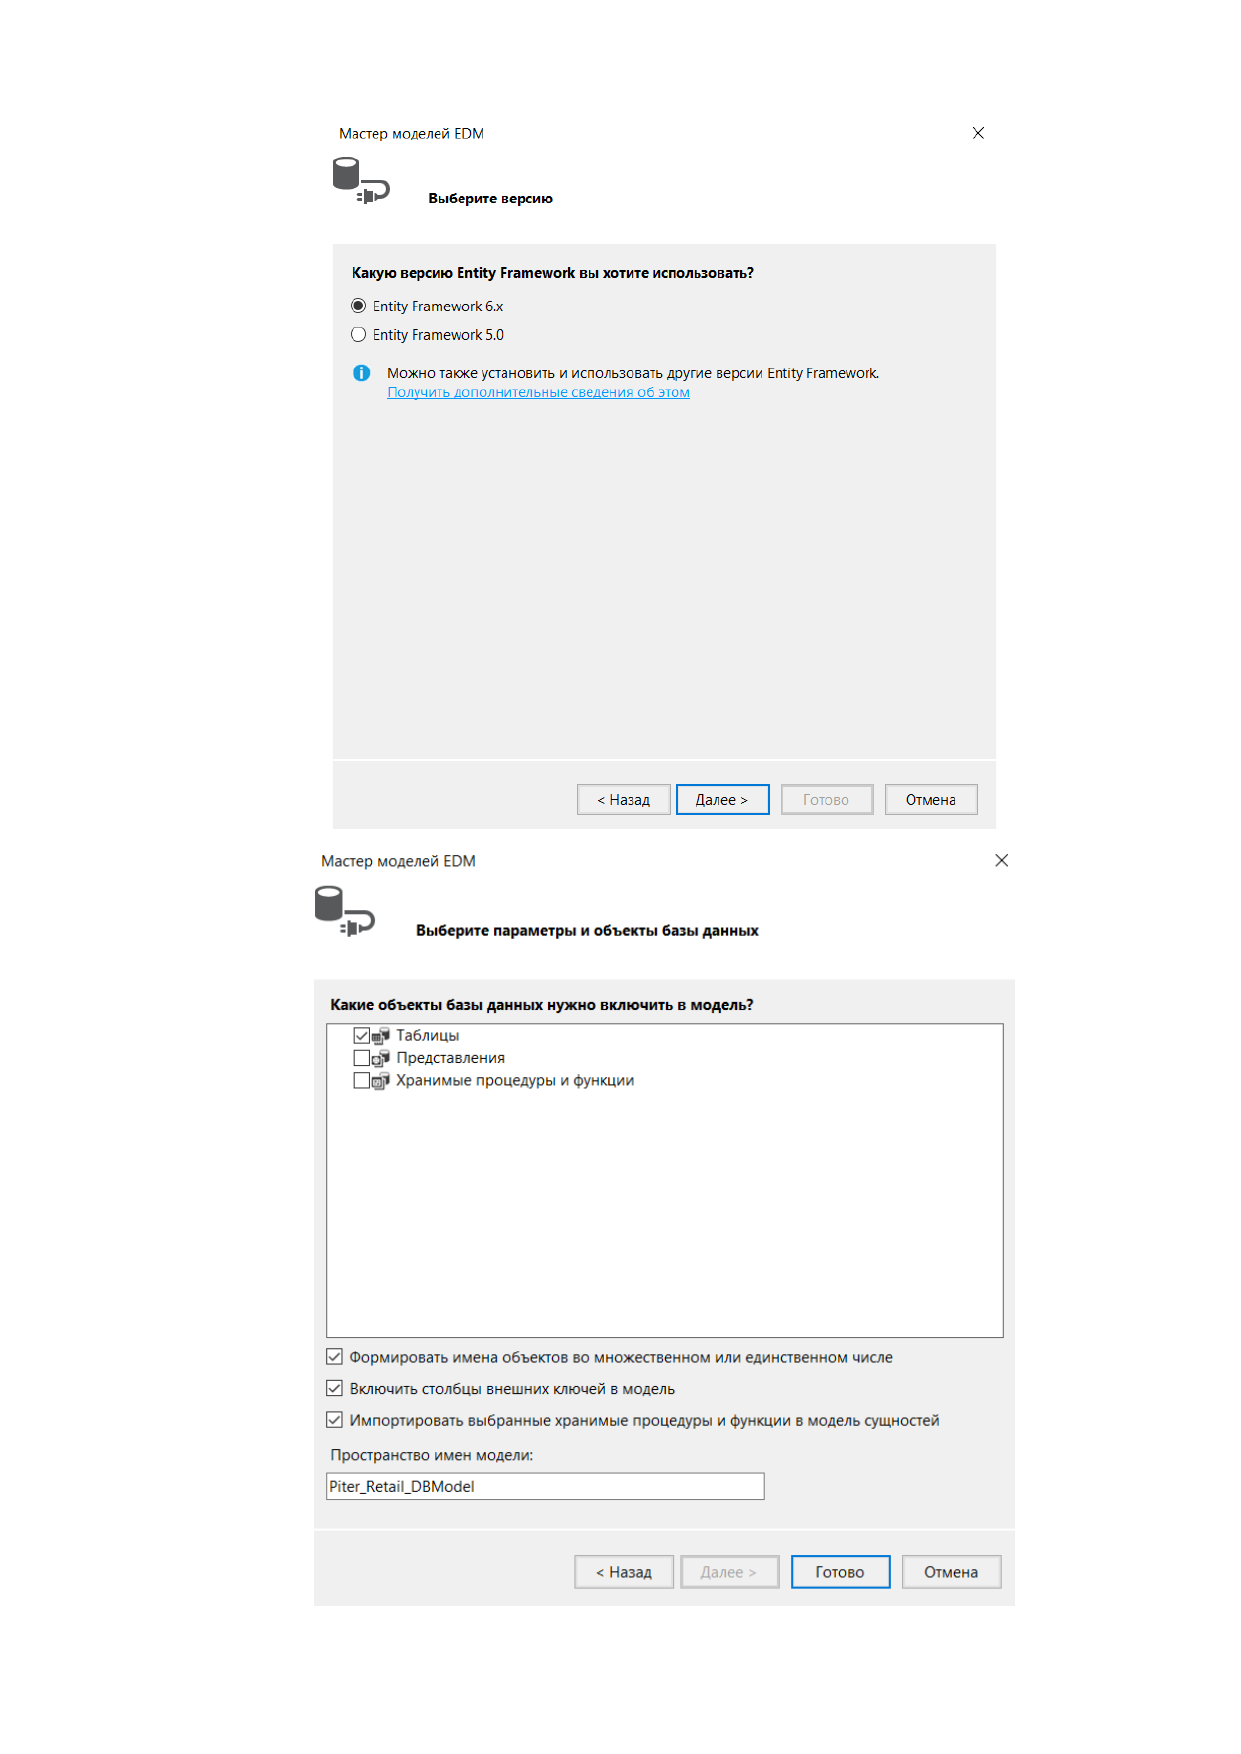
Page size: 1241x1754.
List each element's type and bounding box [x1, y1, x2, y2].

picture [314, 845, 1015, 1606]
picture [332, 118, 997, 829]
